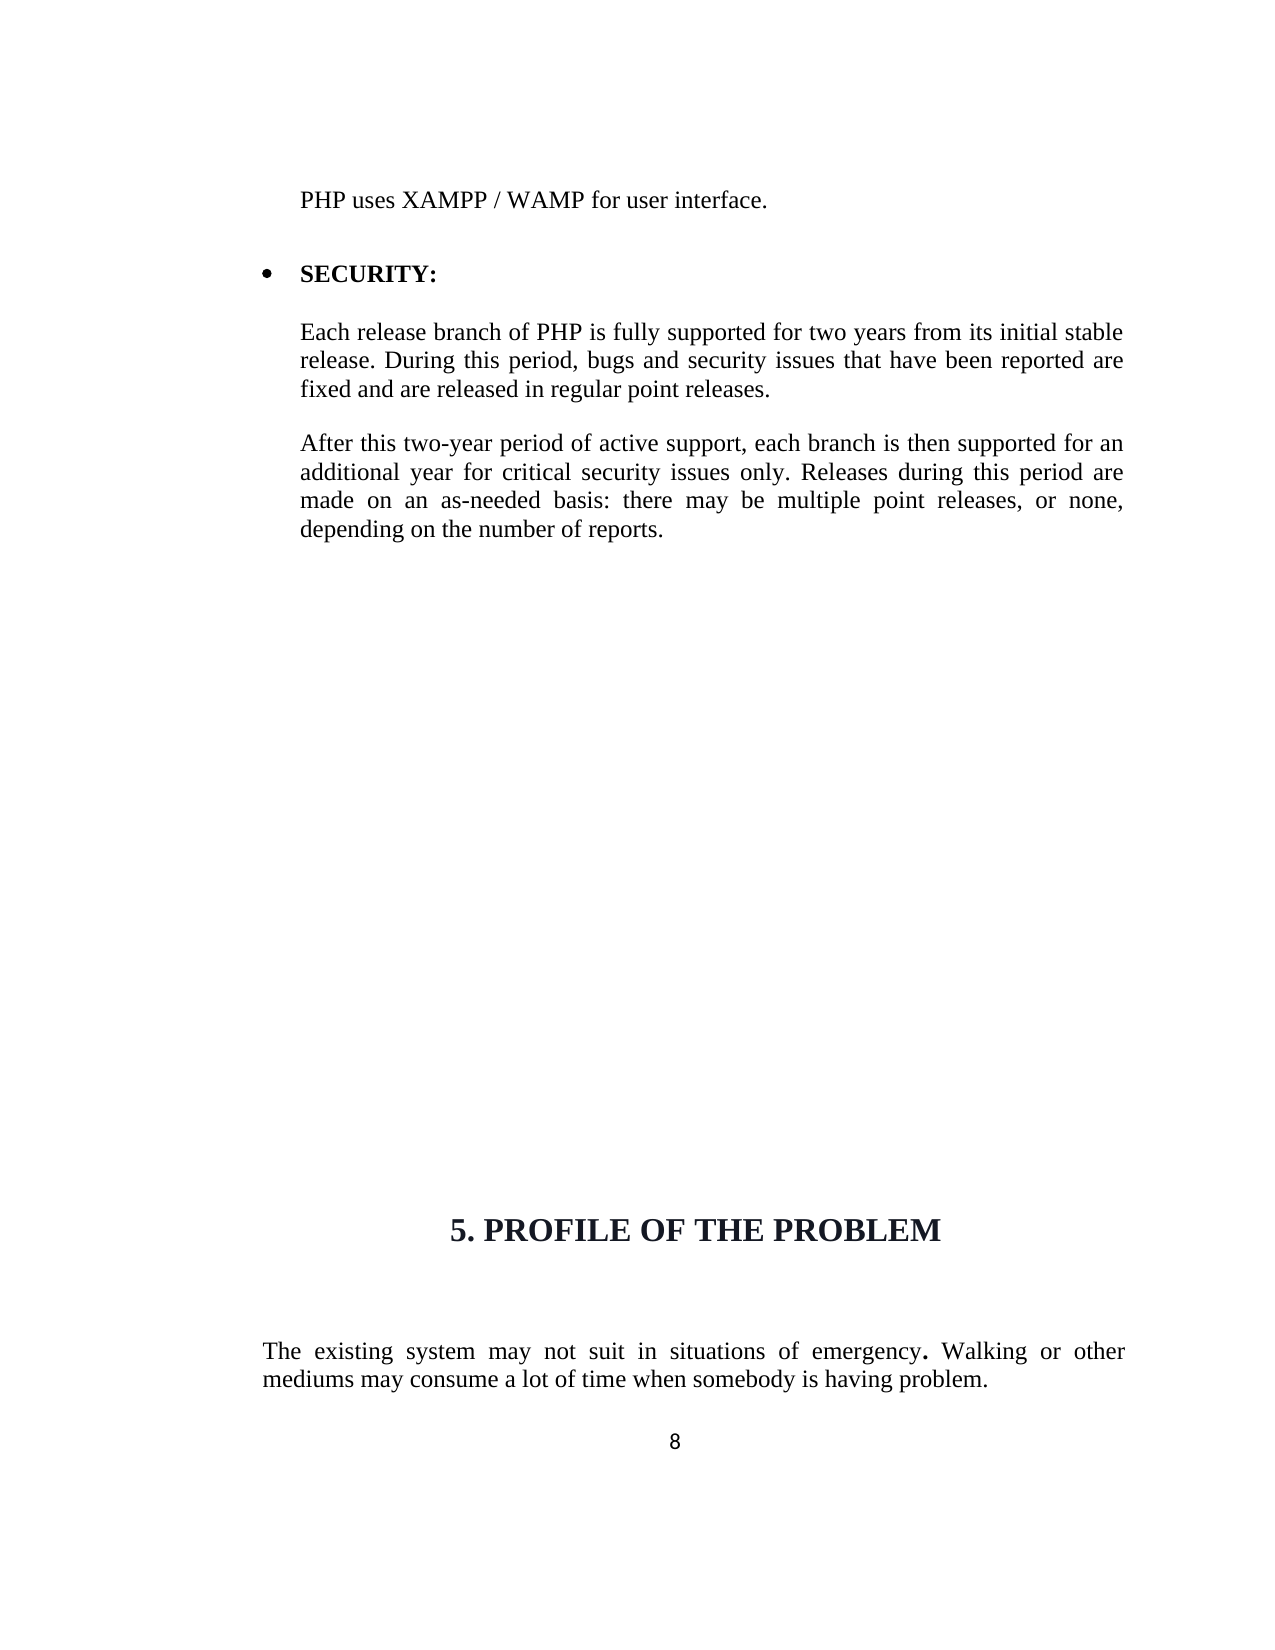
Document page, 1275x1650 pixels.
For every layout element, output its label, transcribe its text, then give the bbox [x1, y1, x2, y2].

text After this two-year period of active support, each branch is then supported for an additional year for critical security issues only. Releases during this period are made on an as-needed basis: there may be multiple point releases, or none, depending on the number of reports. [300, 428, 1125, 543]
list PHP uses XAMPP / WAMP for user interface. [300, 185, 1125, 213]
text Each release branch of PHP is fully supported for two years from its initial stable release. During this period, bugs and security issues that have been reported are fixed and are released in regular point releases. [300, 317, 1125, 403]
list SECURITY: [262, 259, 1125, 288]
text 5. PROFILE OF THE PROBLEM [225, 1211, 1125, 1249]
list The existing system may not suit in situations of emergency. Walking or other mediums may consume a lot of time when somebody is having problem. [262, 1336, 1125, 1393]
